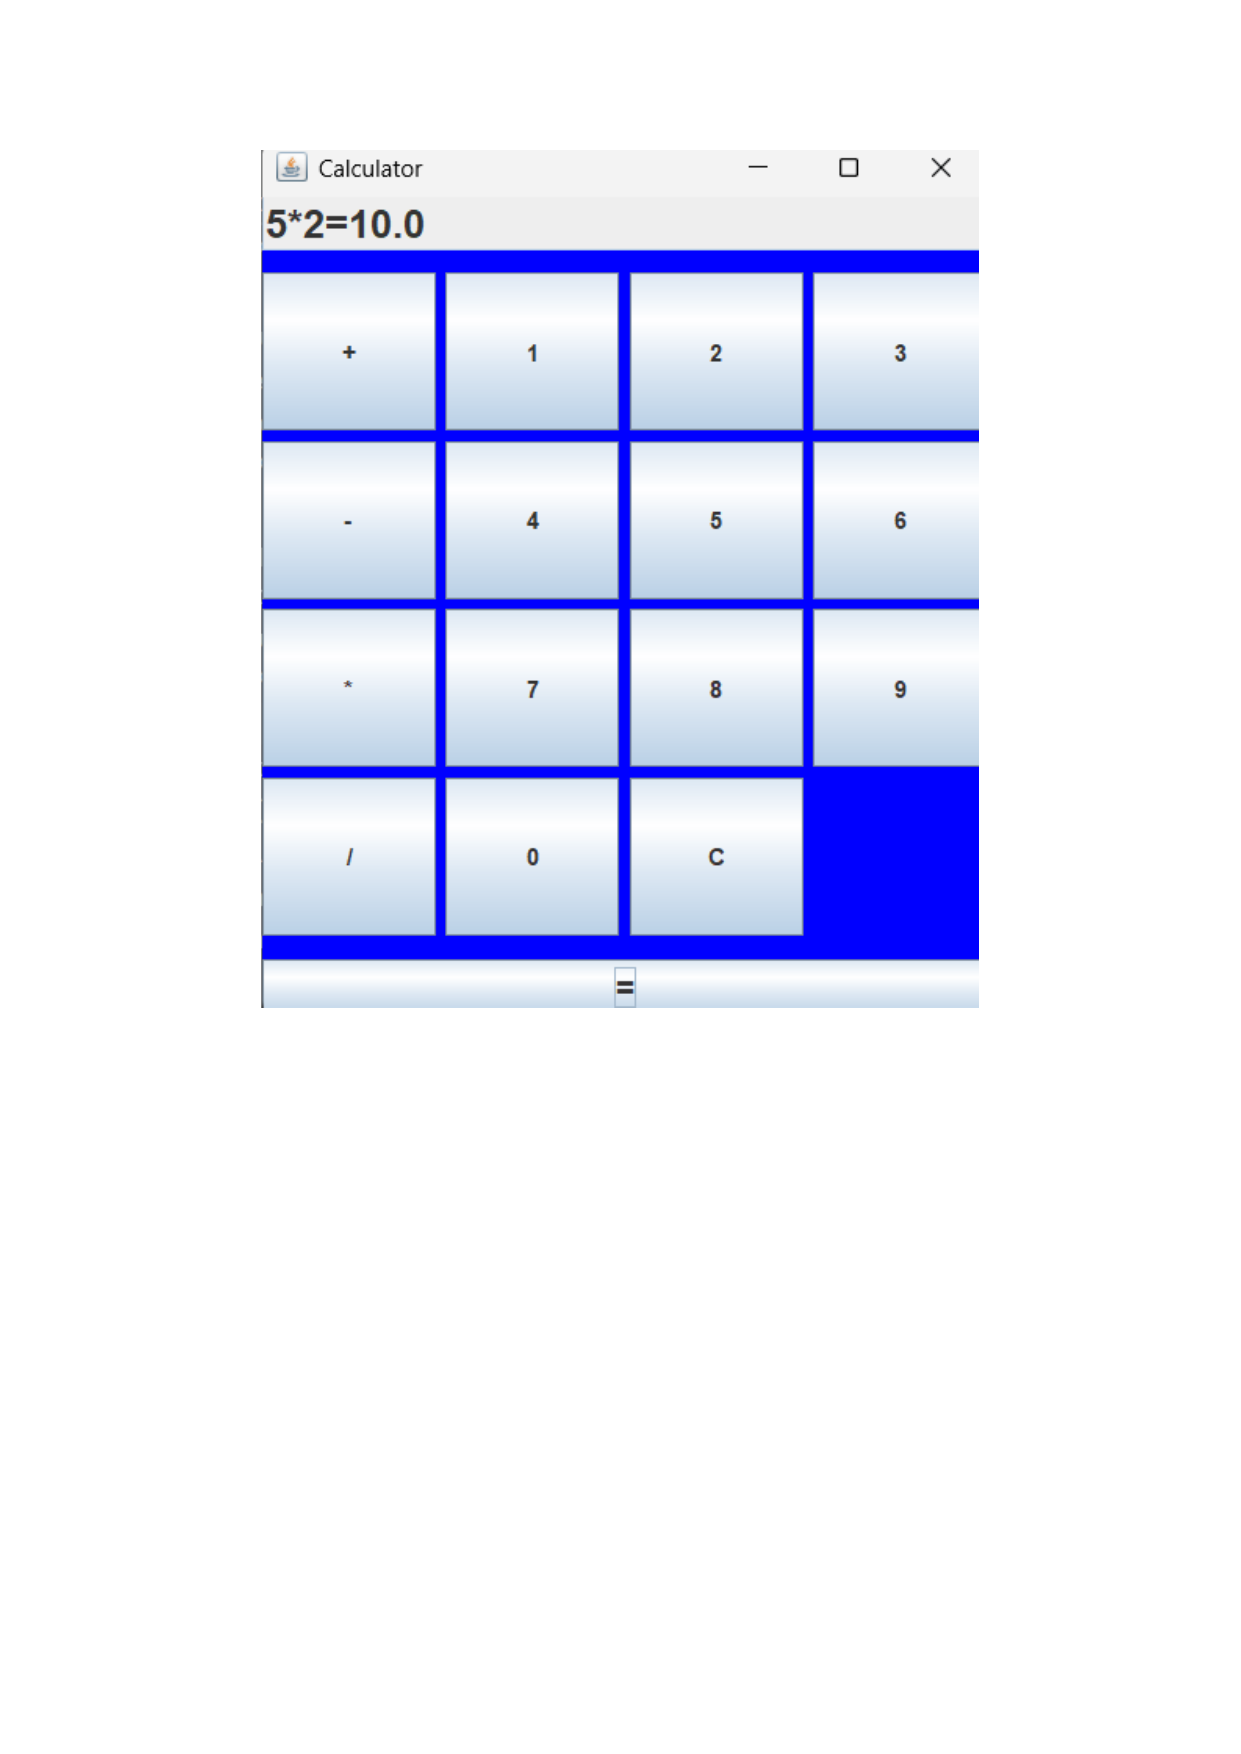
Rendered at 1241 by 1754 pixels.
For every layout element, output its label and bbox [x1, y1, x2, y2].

picture [261, 150, 979, 1008]
